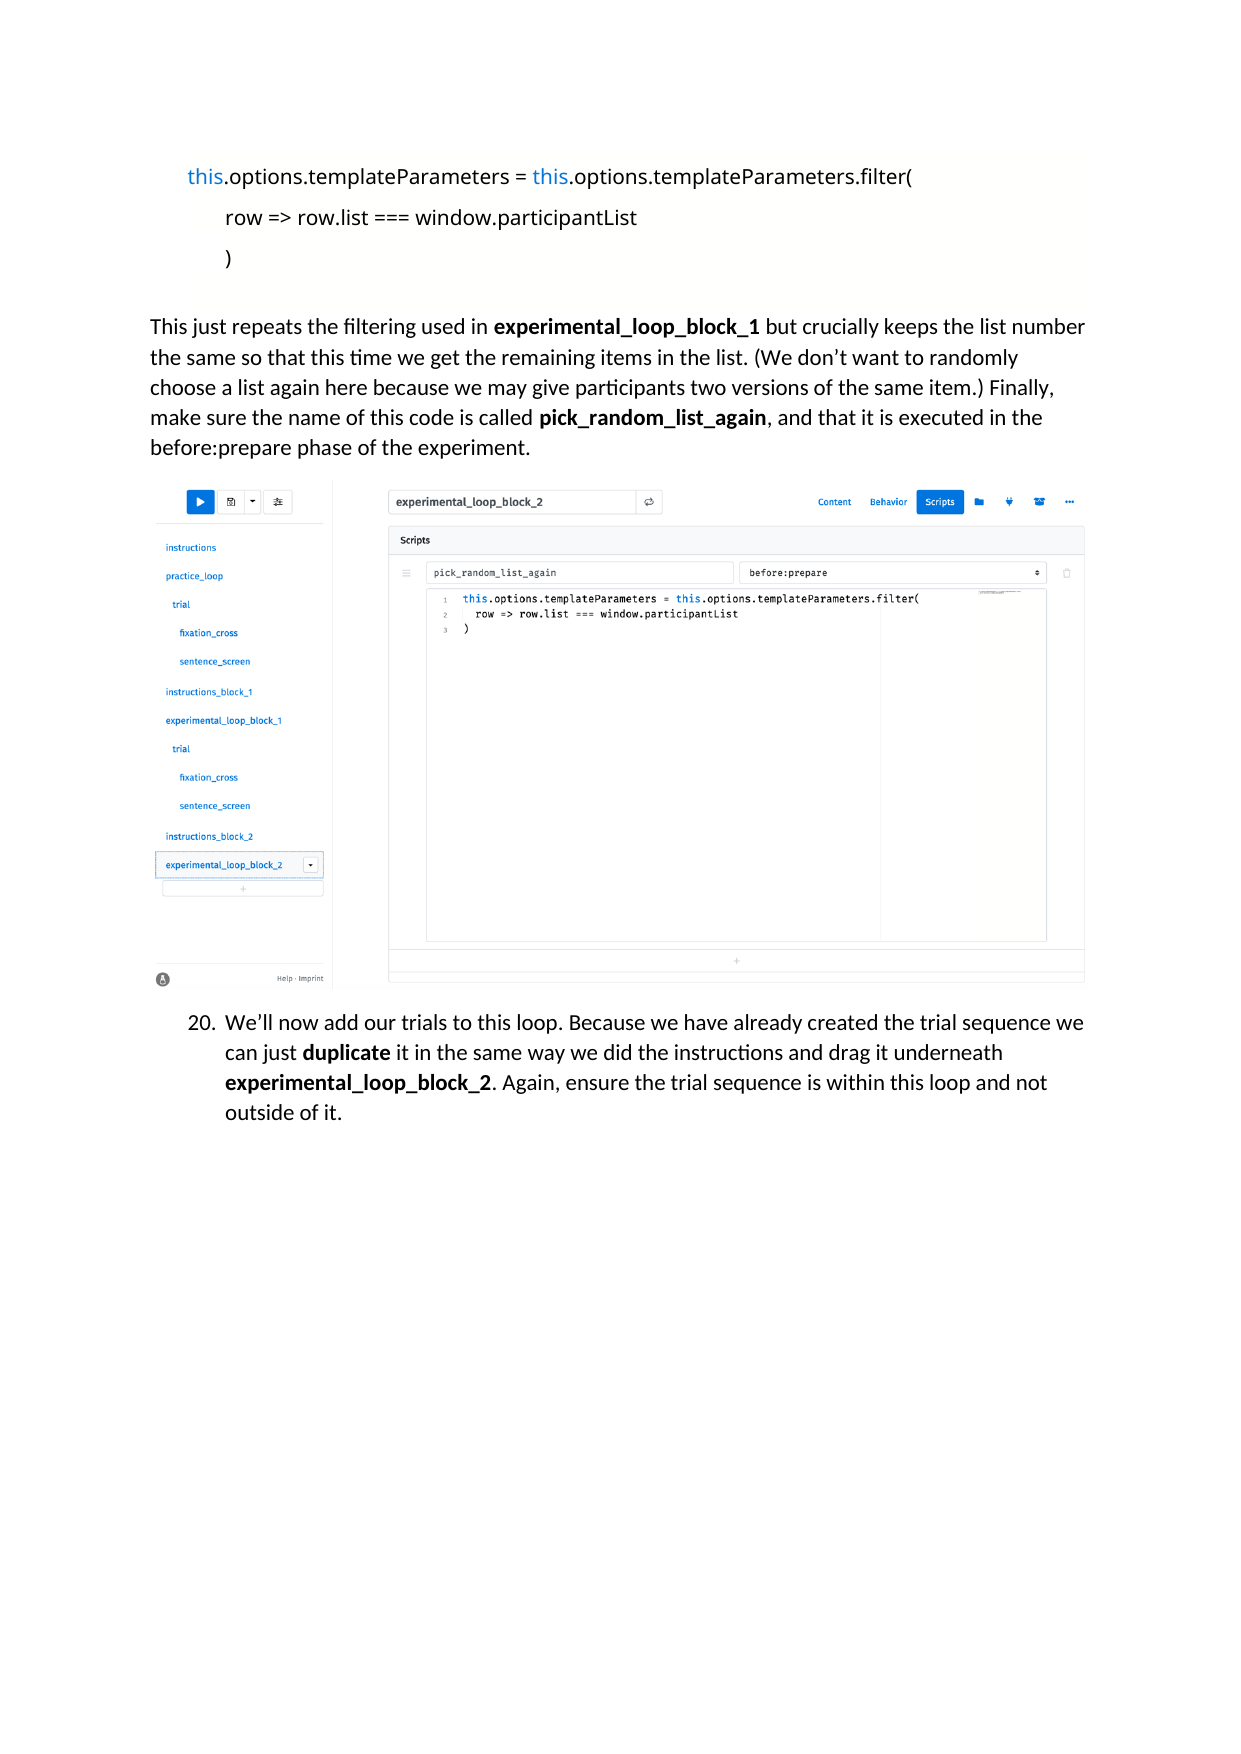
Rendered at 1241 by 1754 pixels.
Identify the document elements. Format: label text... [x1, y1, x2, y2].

list ) [225, 231, 1090, 272]
text row => row.list === window.participantList [187, 191, 1090, 231]
list We’ll now add our trials to this loop. Because we have already created the trial sequence we can just duplicate it in the same way we did the instructions and drag it underneath experimental_loop_block_2. Again, ensure the trial sequence is within this loop and not outside of it. [187, 1008, 1090, 1126]
text this.options.templateParameters = this.options.templateParameters.filter( [187, 150, 1090, 191]
picture [150, 480, 1091, 989]
text This just repeats the filtering used in experimental_loop_block_1 but crucially keeps the list number the same so that this time we get the remaining items in the list. (We don’t want to randomly choose a list again here because we may give participants two versions of the same item.) Finally, make sure the name of this code is called pick_random_list_again, and that it is executed in the before:prepare phase of the experiment. [150, 312, 1090, 461]
